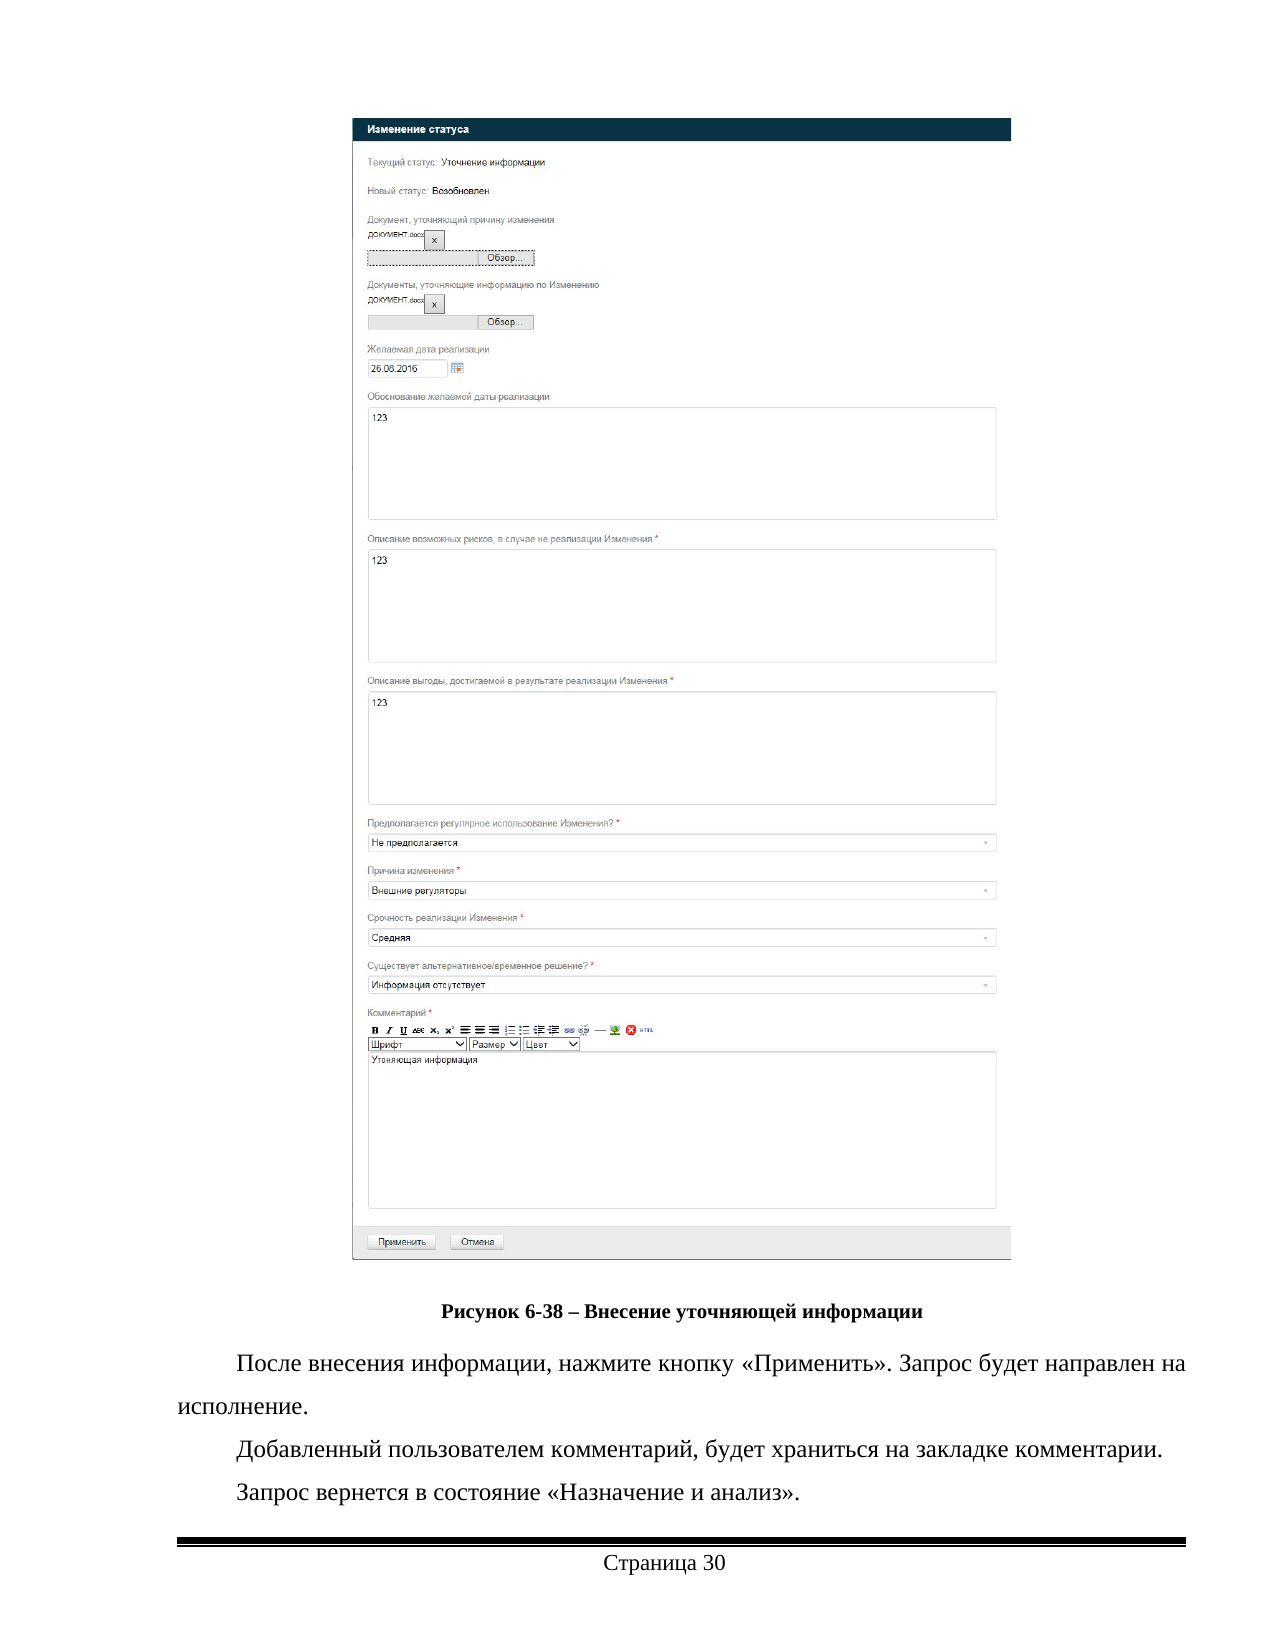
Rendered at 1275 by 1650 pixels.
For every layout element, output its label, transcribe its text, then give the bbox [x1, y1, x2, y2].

text Добавленный пользователем комментарий, будет храниться на закладке комментарии. [177, 1434, 1186, 1463]
text После внесения информации, нажмите кнопку «Применить». Запрос будет направлен на исполнение. [177, 1348, 1186, 1419]
picture [352, 118, 1012, 1260]
text Запрос вернется в состояние «Назначение и анализ». [177, 1477, 1186, 1506]
